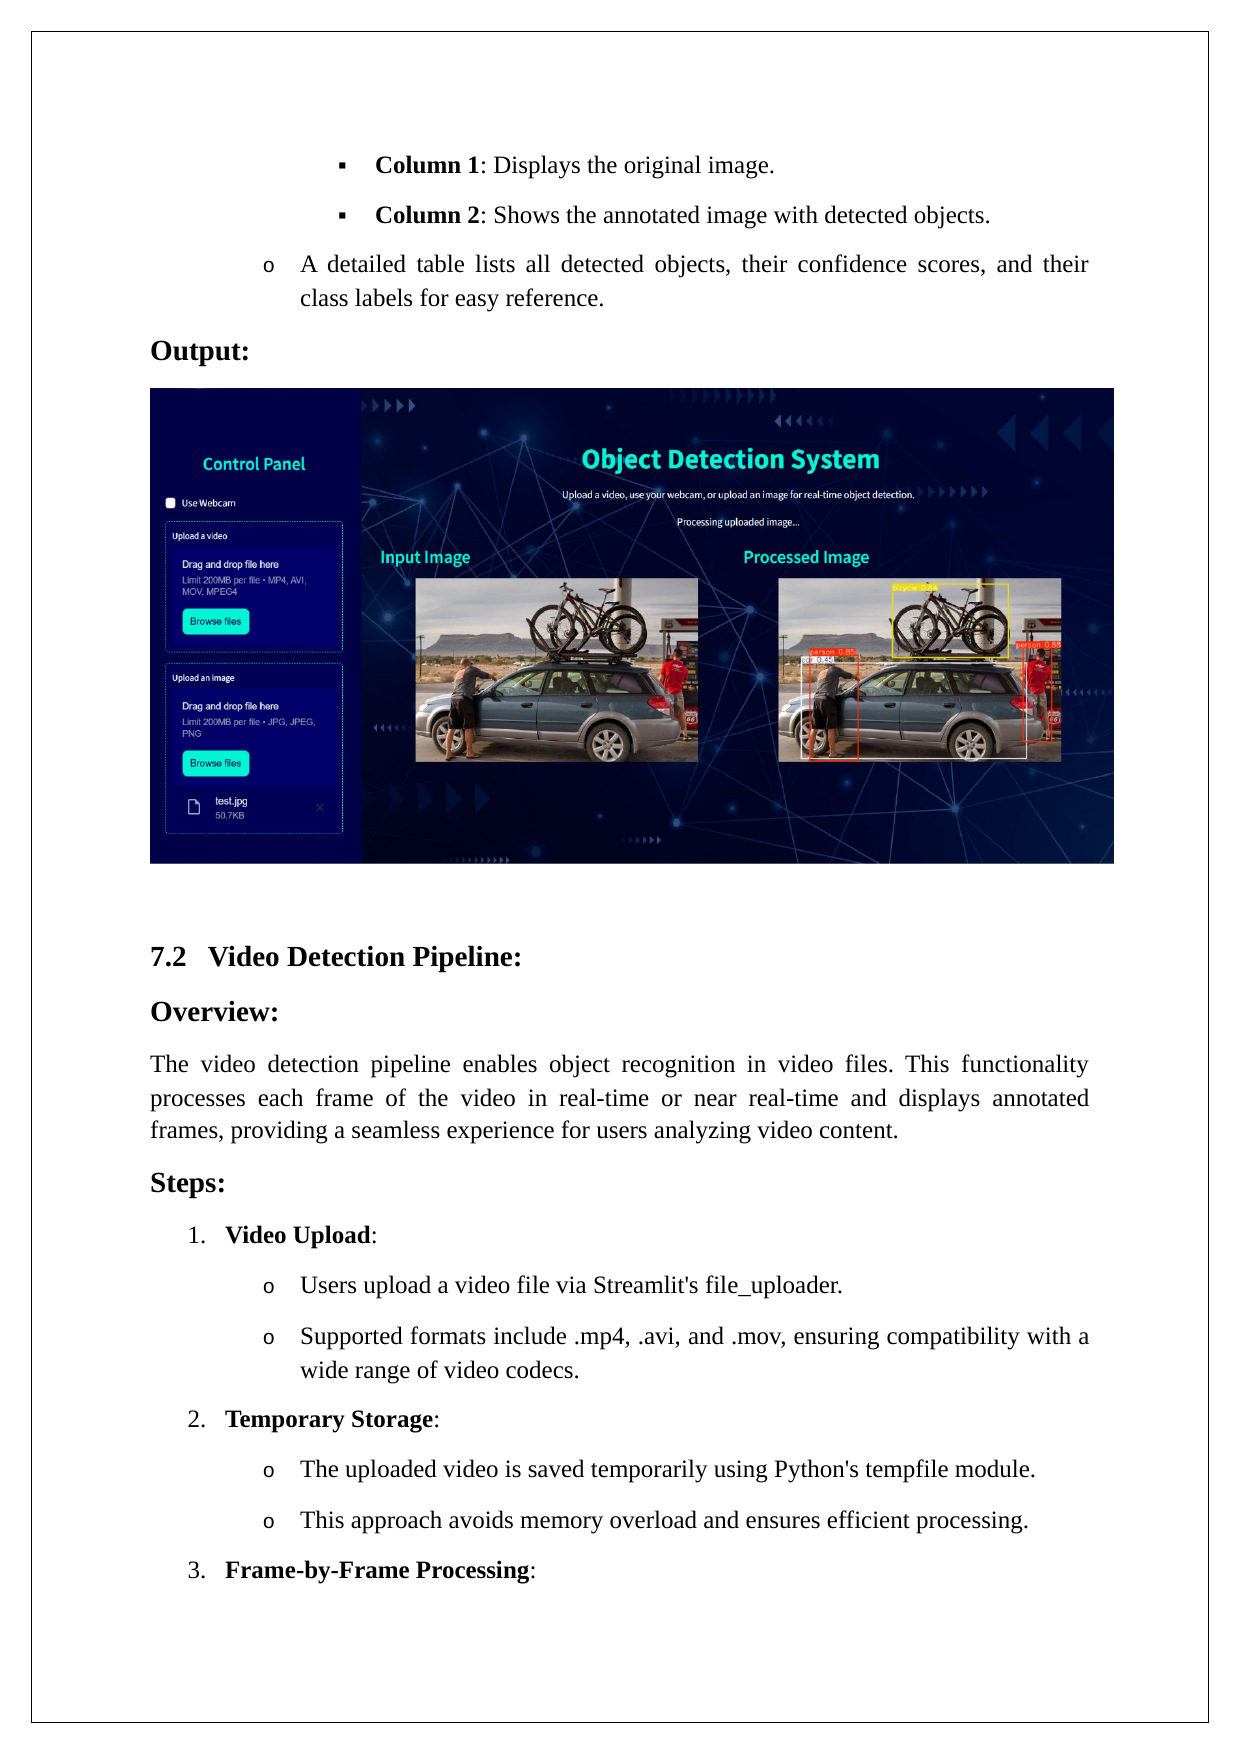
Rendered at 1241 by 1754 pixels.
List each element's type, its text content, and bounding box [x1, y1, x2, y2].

text The video detection pipeline enables object recognition in video files. This functionality processes each frame of the video in real-time or near real-time and displays annotated frames, providing a seamless experience for users analyzing video content. [150, 1049, 1090, 1144]
list Supported formats include .mp4, .avi, and .mov, ensuring compatibility with a wide range of video codecs. [262, 1321, 1090, 1383]
picture [150, 388, 1114, 864]
list Users upload a video file via Streamlit's file_uploader. [262, 1270, 1090, 1300]
list Temporary Storage: [187, 1404, 1090, 1433]
list Video Upload: [187, 1221, 1090, 1249]
list This approach avoids memory overload and ensures efficient processing. [262, 1505, 1090, 1534]
list The uploaded video is saved temporarily using Python's tempfile module. [262, 1454, 1090, 1484]
list Column 1: Displays the original image. [337, 150, 1090, 179]
list Column 2: Shows the annotated image with detected objects. [337, 200, 1090, 228]
list A detailed table lists all detected objects, their confidence scores, and their class labels for easy reference. [262, 249, 1090, 312]
text Steps: [150, 1165, 1090, 1199]
text 7.2 Video Detection Pipeline: [150, 939, 1090, 973]
text Overview: [150, 994, 1090, 1028]
list Frame-by-Frame Processing: [187, 1555, 1090, 1584]
text Output: [150, 333, 1090, 366]
